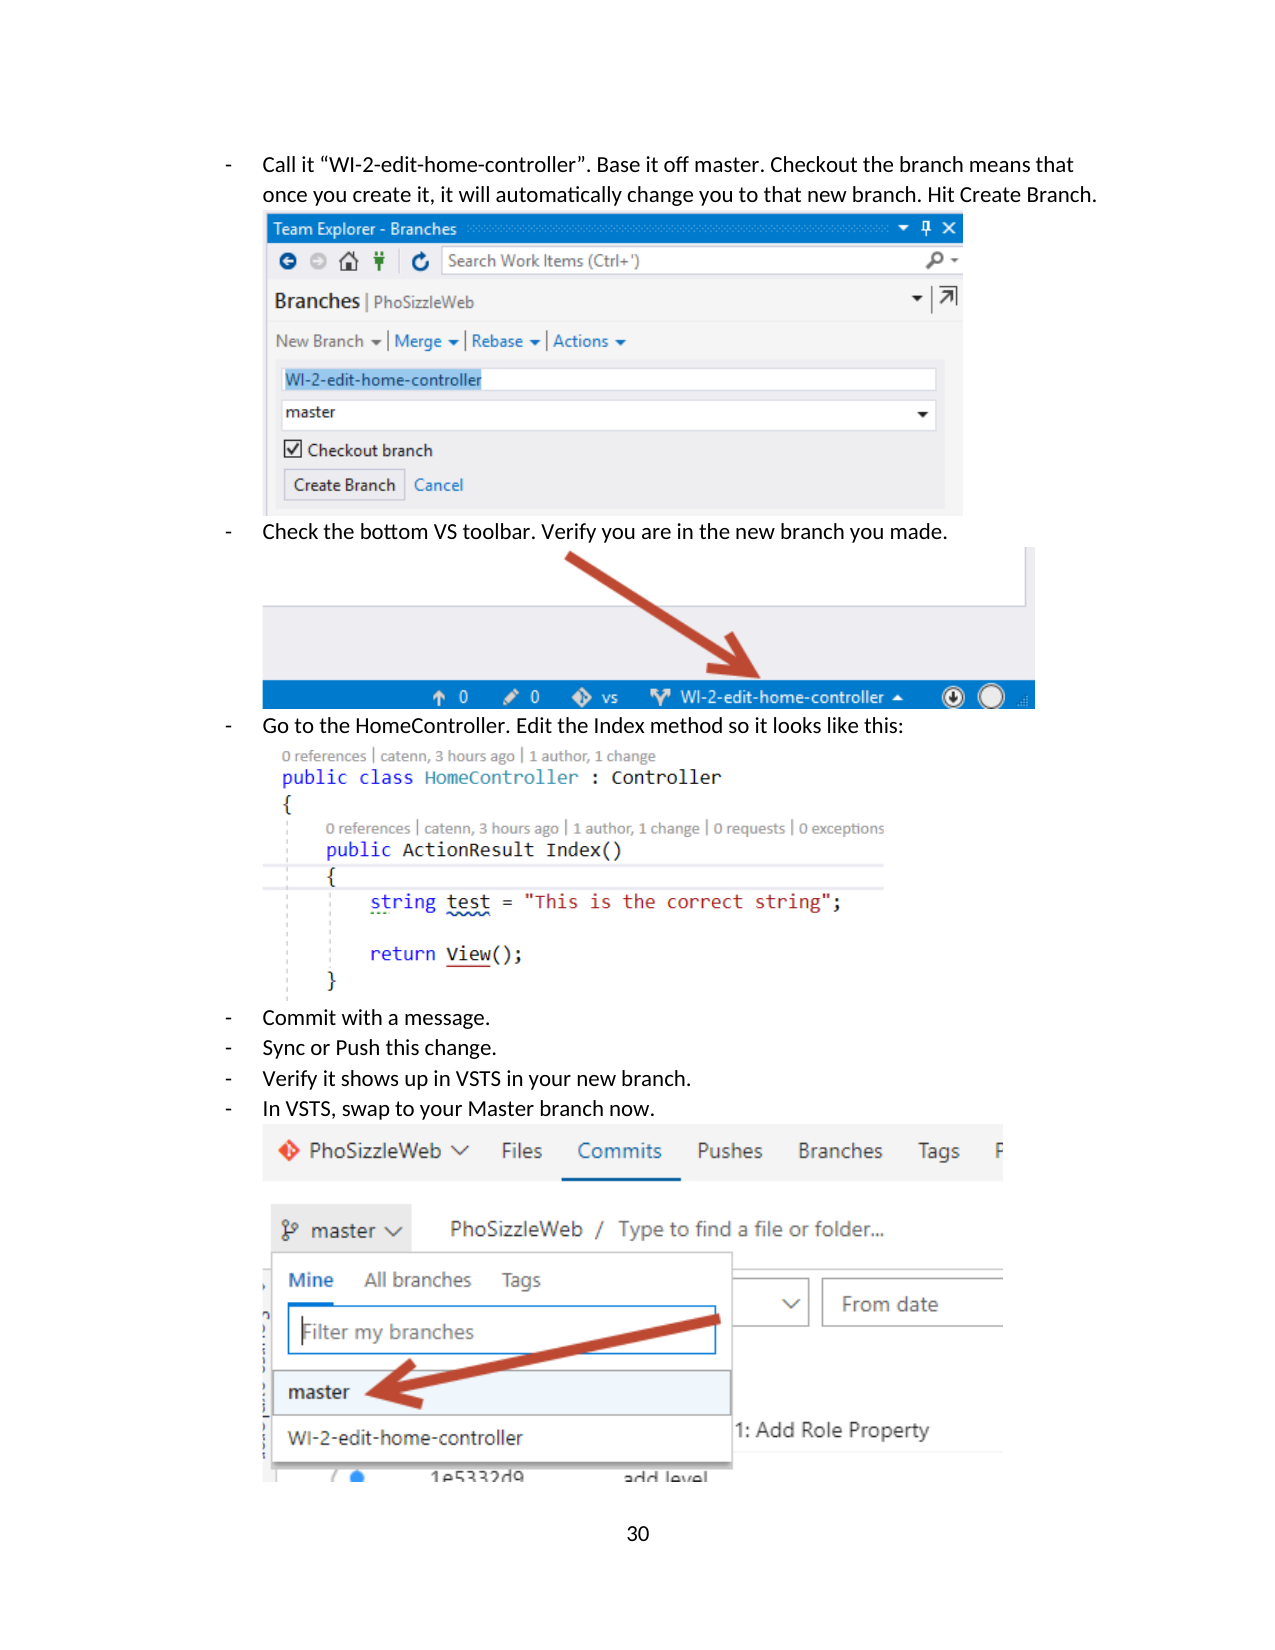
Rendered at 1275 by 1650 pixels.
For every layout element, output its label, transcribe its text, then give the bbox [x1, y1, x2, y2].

picture [262, 547, 1035, 709]
picture [262, 210, 963, 516]
list Sync or Push this change. [225, 1033, 1125, 1061]
list Call it “WI-2-edit-home-controller”. Base it off master. Checkout the branch means that once you create it, it will automatically change you to that new branch. Hit Create Branch. [225, 150, 1125, 208]
picture [262, 1124, 1003, 1482]
list In VSTS, swap to your Master branch now. [225, 1094, 1125, 1122]
list Check the bottom VS toolbar. Verify you are in the new branch you made. [225, 517, 1125, 545]
list Go to the HomeController. Edit the Index method so it looks like this: [225, 711, 1125, 739]
picture [262, 741, 884, 1001]
list Commit with a message. [225, 1003, 1125, 1031]
list Verify it shows up in VSTS in your new branch. [225, 1064, 1125, 1092]
